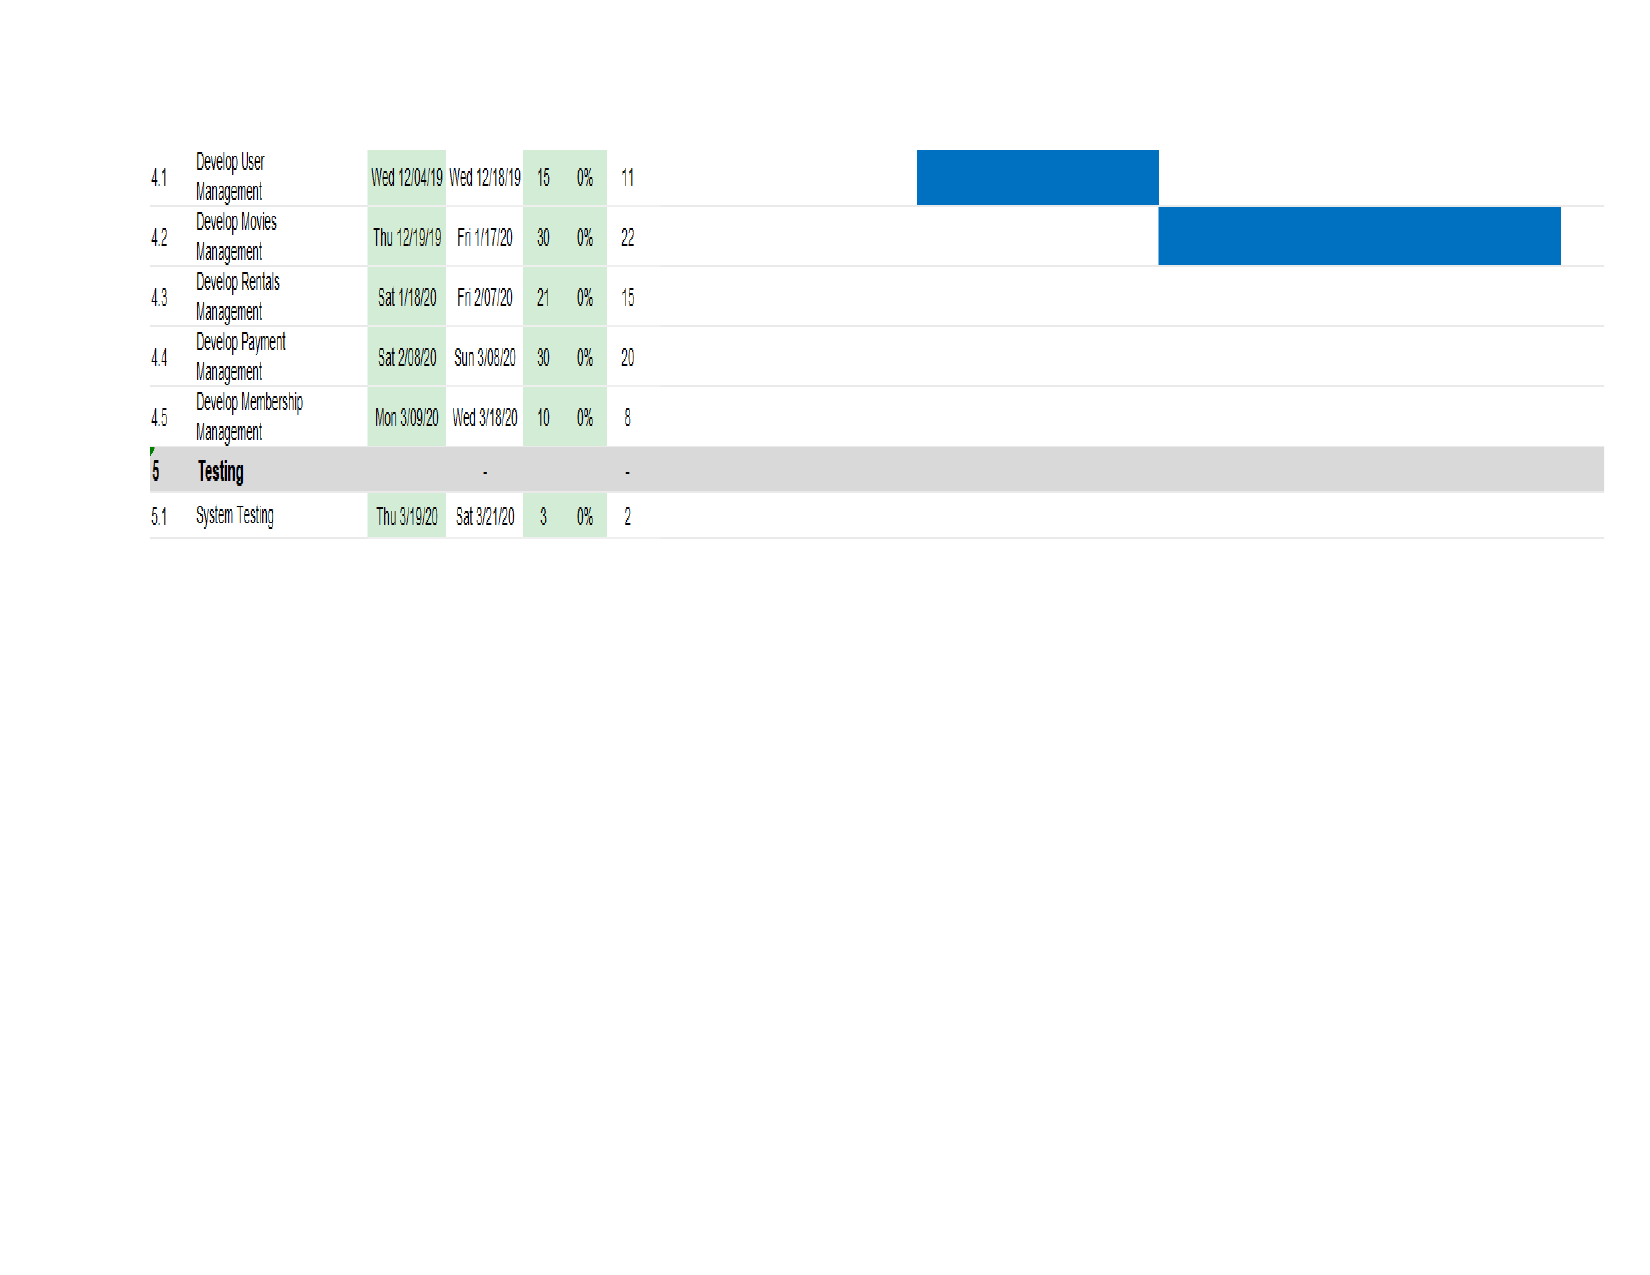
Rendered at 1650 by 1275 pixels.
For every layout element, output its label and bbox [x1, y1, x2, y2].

picture [150, 150, 1605, 545]
